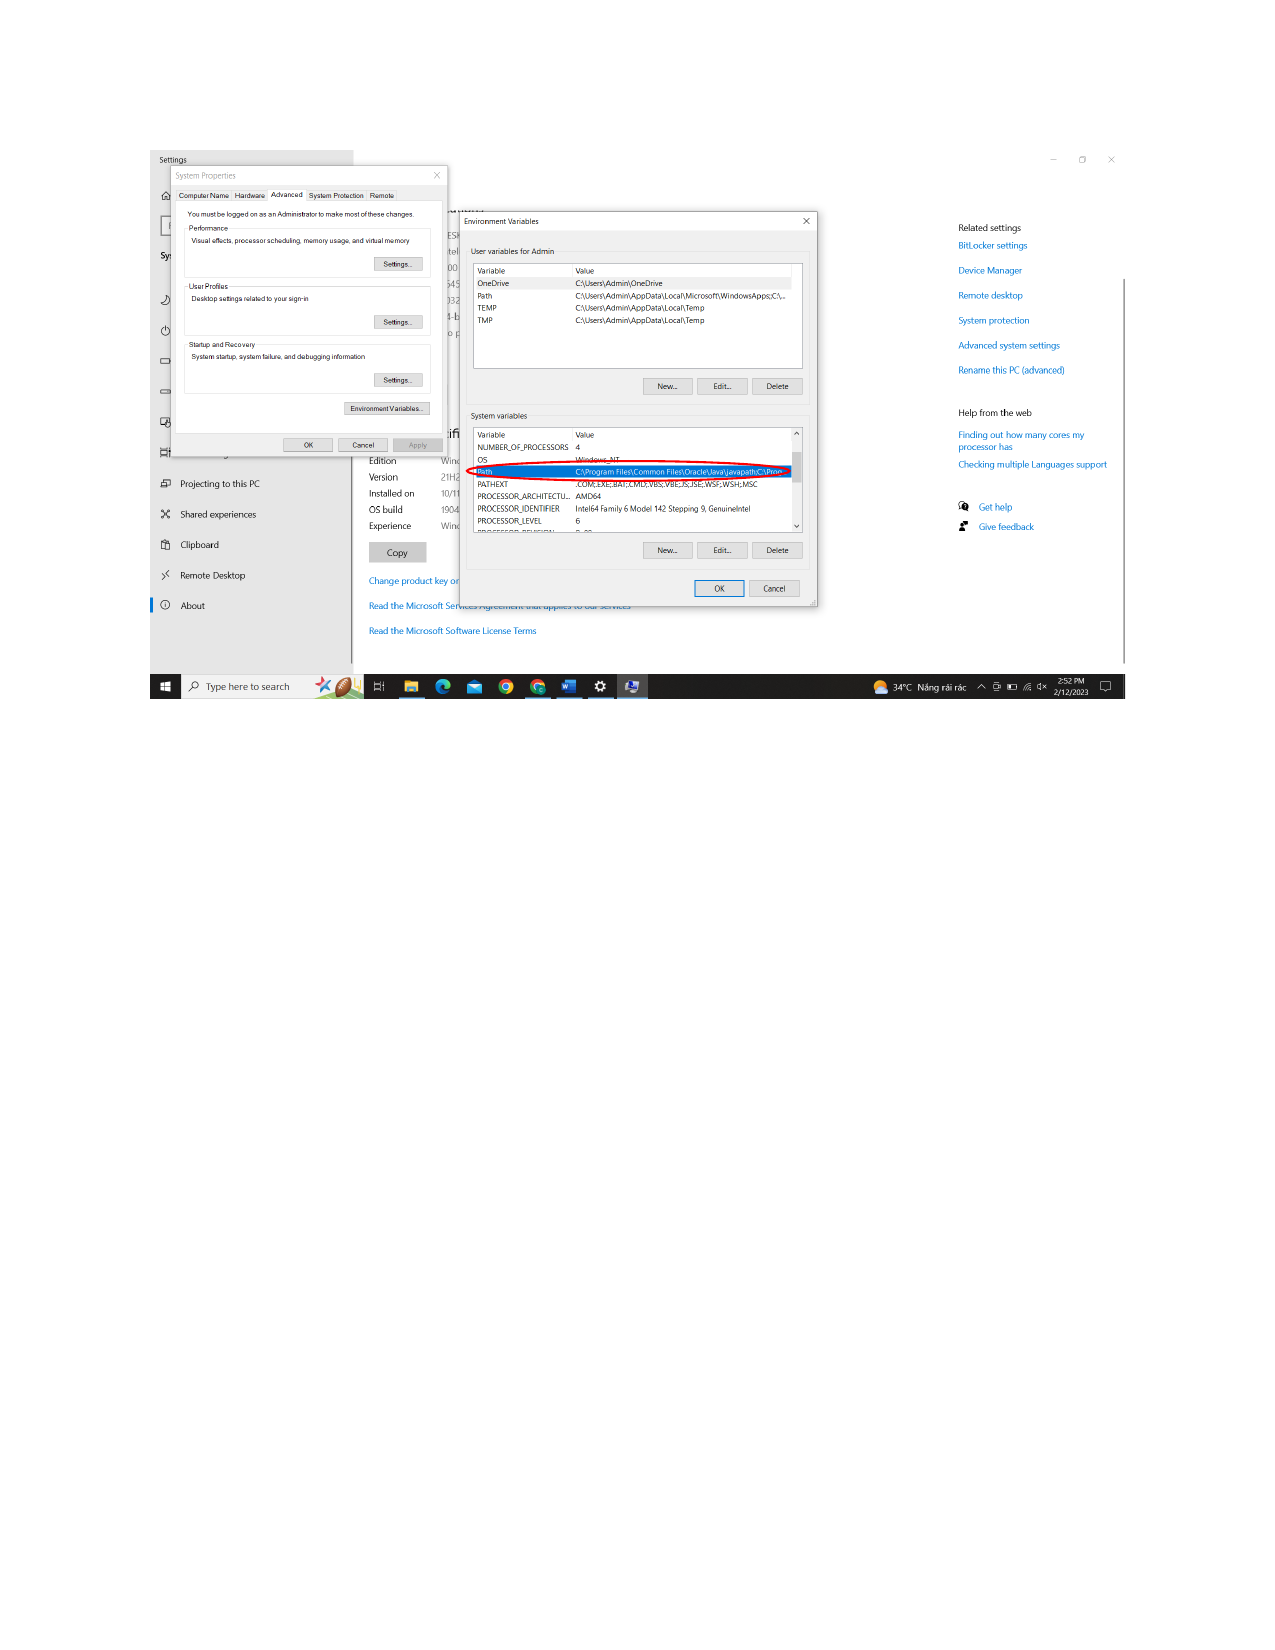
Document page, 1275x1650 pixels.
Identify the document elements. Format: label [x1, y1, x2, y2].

picture [150, 150, 1125, 699]
